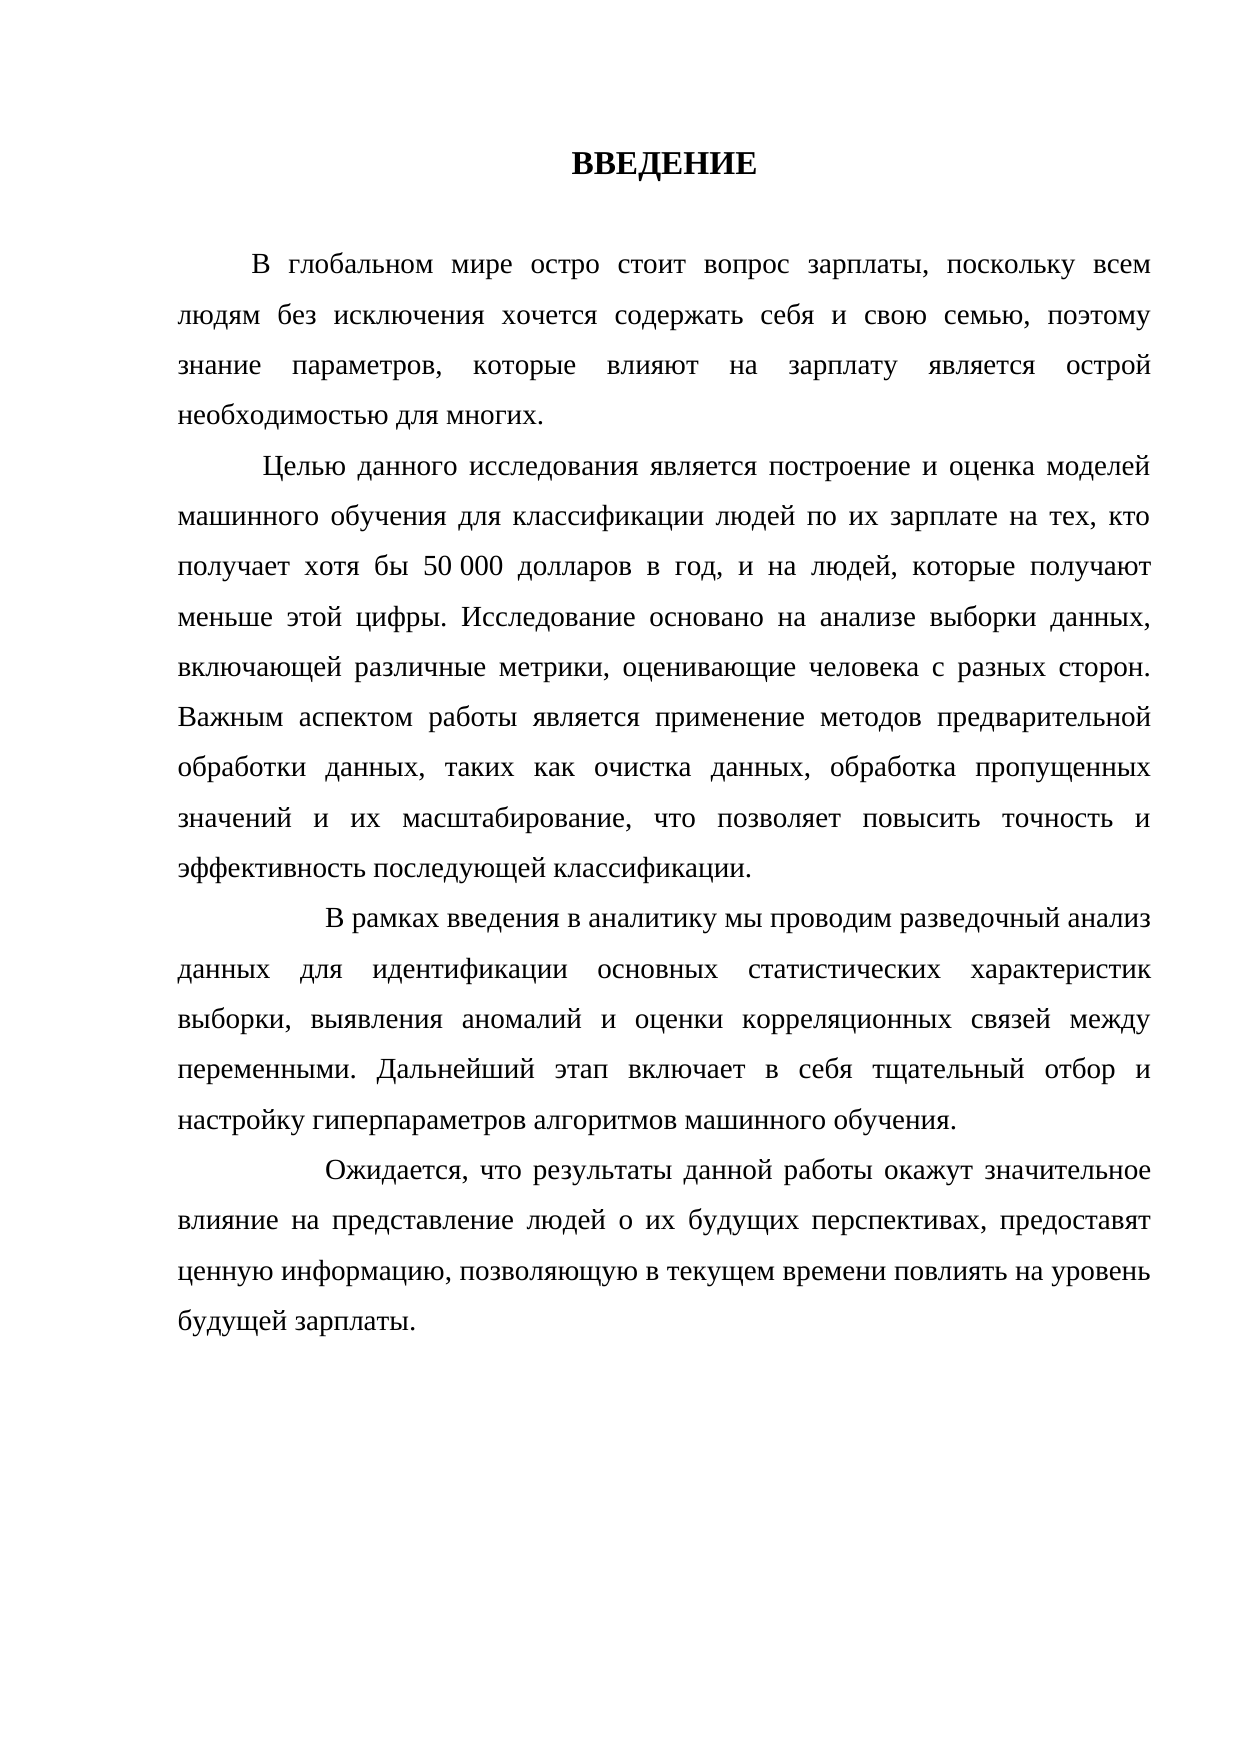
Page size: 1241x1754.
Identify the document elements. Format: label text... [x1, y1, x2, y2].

text Целью данного исследования является построение и оценка моделей машинного обучения для классификации людей по их зарплате на тех, кто получает хотя бы 50 000 долларов в год, и на людей, которые получают меньше этой цифры. Исследование основано на анализе выборки данных, включающей различные метрики, оценивающие человека с разных сторон. Важным аспектом работы является применение методов предварительной обработки данных, таких как очистка данных, обработка пропущенных значений и их масштабирование, что позволяет повысить точность и эффективность последующей классификации. [177, 448, 1152, 884]
subtitle ВВЕДЕНИЕ [177, 143, 1152, 181]
text Ожидается, что результаты данной работы окажут значительное влияние на представление людей о их будущих перспективах, предоставят ценную информацию, позволяющую в текущем времени повлиять на уровень будущей зарплаты. [177, 1152, 1152, 1337]
text В глобальном мире остро стоит вопрос зарплаты, поскольку всем людям без исключения хочется содержать себя и свою семью, поэтому знание параметров, которые влияют на зарплату является острой необходимостью для многих. [177, 246, 1152, 431]
text В рамках введения в аналитику мы проводим разведочный анализ данных для идентификации основных статистических характеристик выборки, выявления аномалий и оценки корреляционных связей между переменными. Дальнейший этап включает в себя тщательный отбор и настройку гиперпараметров алгоритмов машинного обучения. [177, 901, 1152, 1135]
